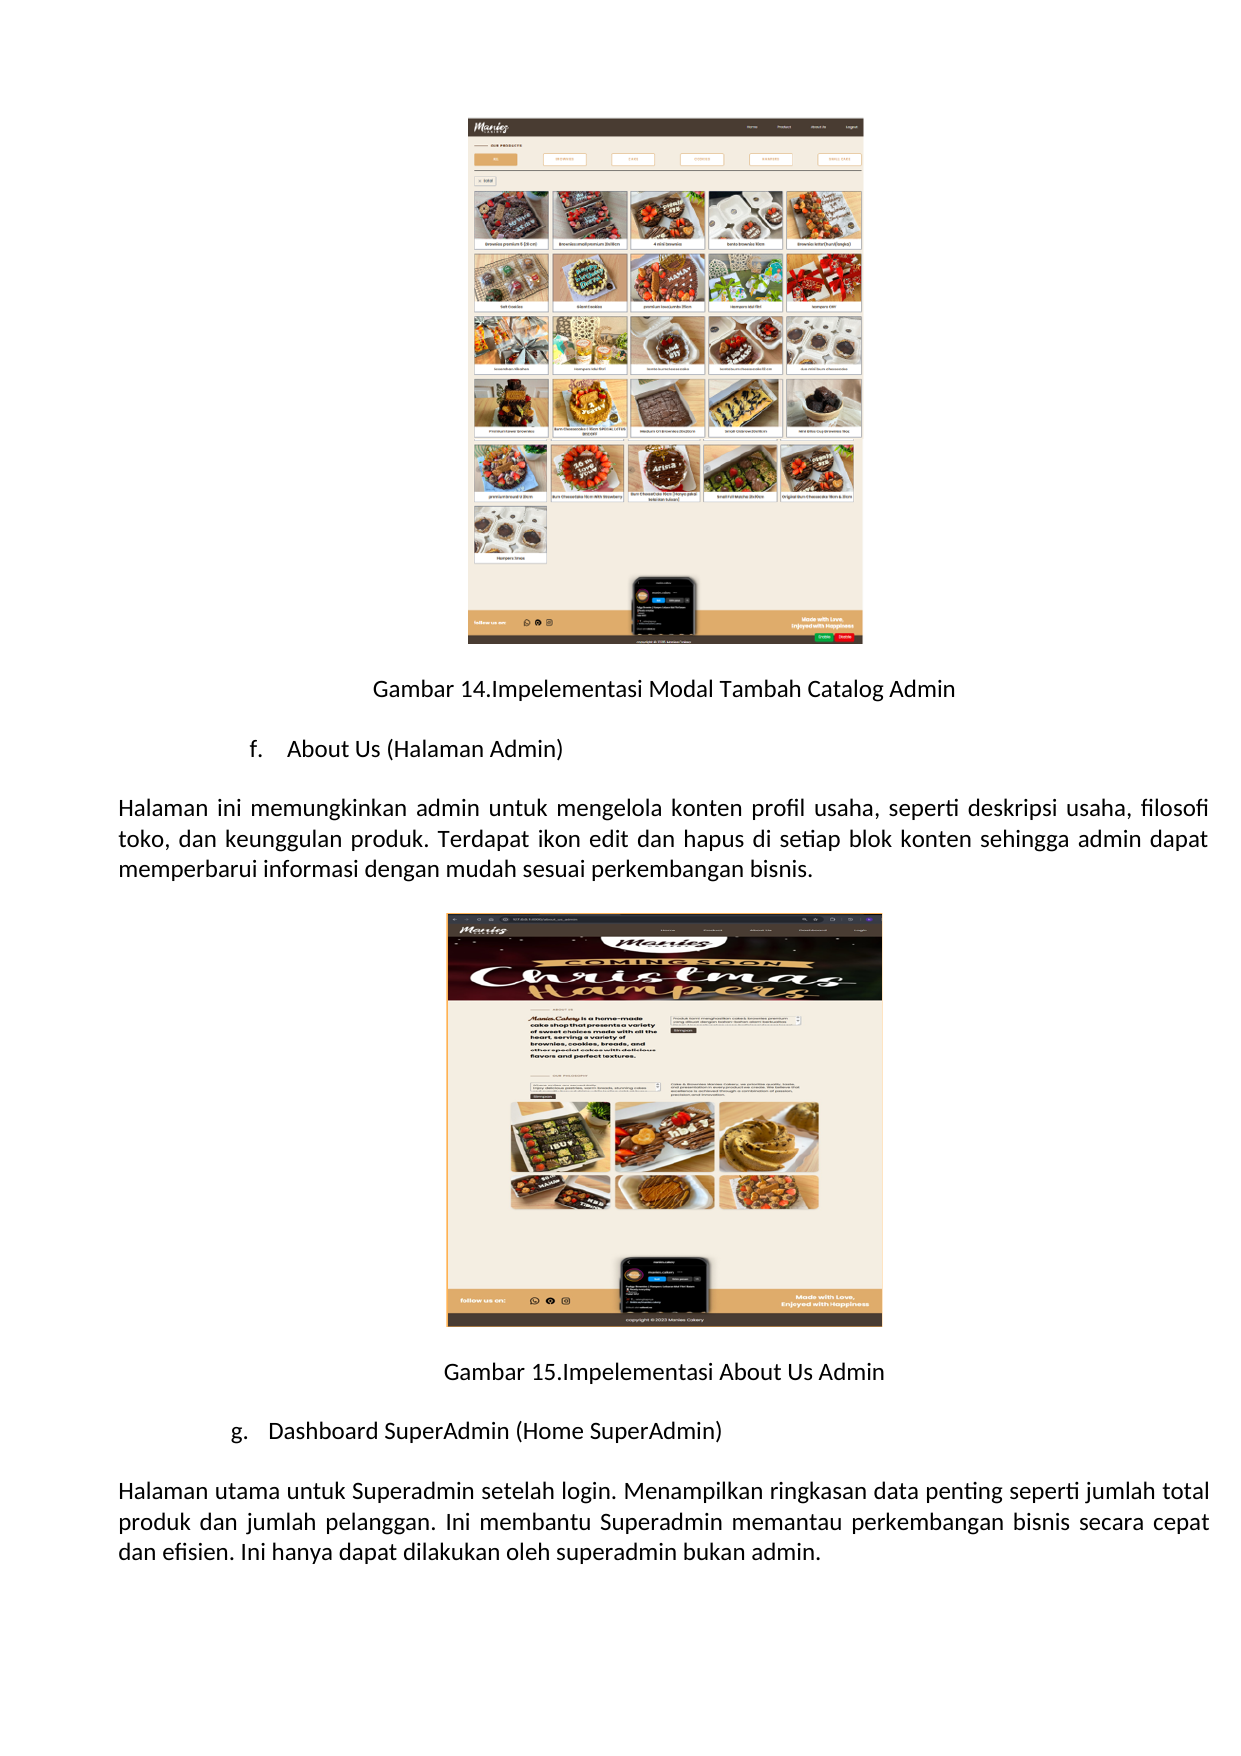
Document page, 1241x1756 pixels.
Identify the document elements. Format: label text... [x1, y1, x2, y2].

text Gambar 14.Impelementasi Modal Tambah Catalog Admin [118, 673, 1211, 704]
list Dashboard SuperAdmin (Home SuperAdmin) [231, 1415, 1211, 1446]
text Gambar 15.Impelementasi About Us Admin [118, 1356, 1211, 1386]
list About Us (Halaman Admin) [249, 733, 1211, 763]
picture [464, 116, 864, 644]
text Halaman utama untuk Superadmin setelah login. Menampilkan ringkasan data penting seperti jumlah total produk dan jumlah pelanggan. Ini membantu Superadmin memantau perkembangan bisnis secara cepat dan efisien. Ini hanya dapat dilakukan oleh superadmin bukan admin. [118, 1475, 1211, 1567]
text Halaman ini memungkinkan admin untuk mengelola konten profil usaha, seperti deskripsi usaha, filosofi toko, dan keunggulan produk. Terdapat ikon edit dan hapus di setiap blok konten sehingga admin dapat memperbarui informasi dengan mudah sesuai perkembangan bisnis. [118, 793, 1211, 884]
picture [446, 913, 883, 1327]
